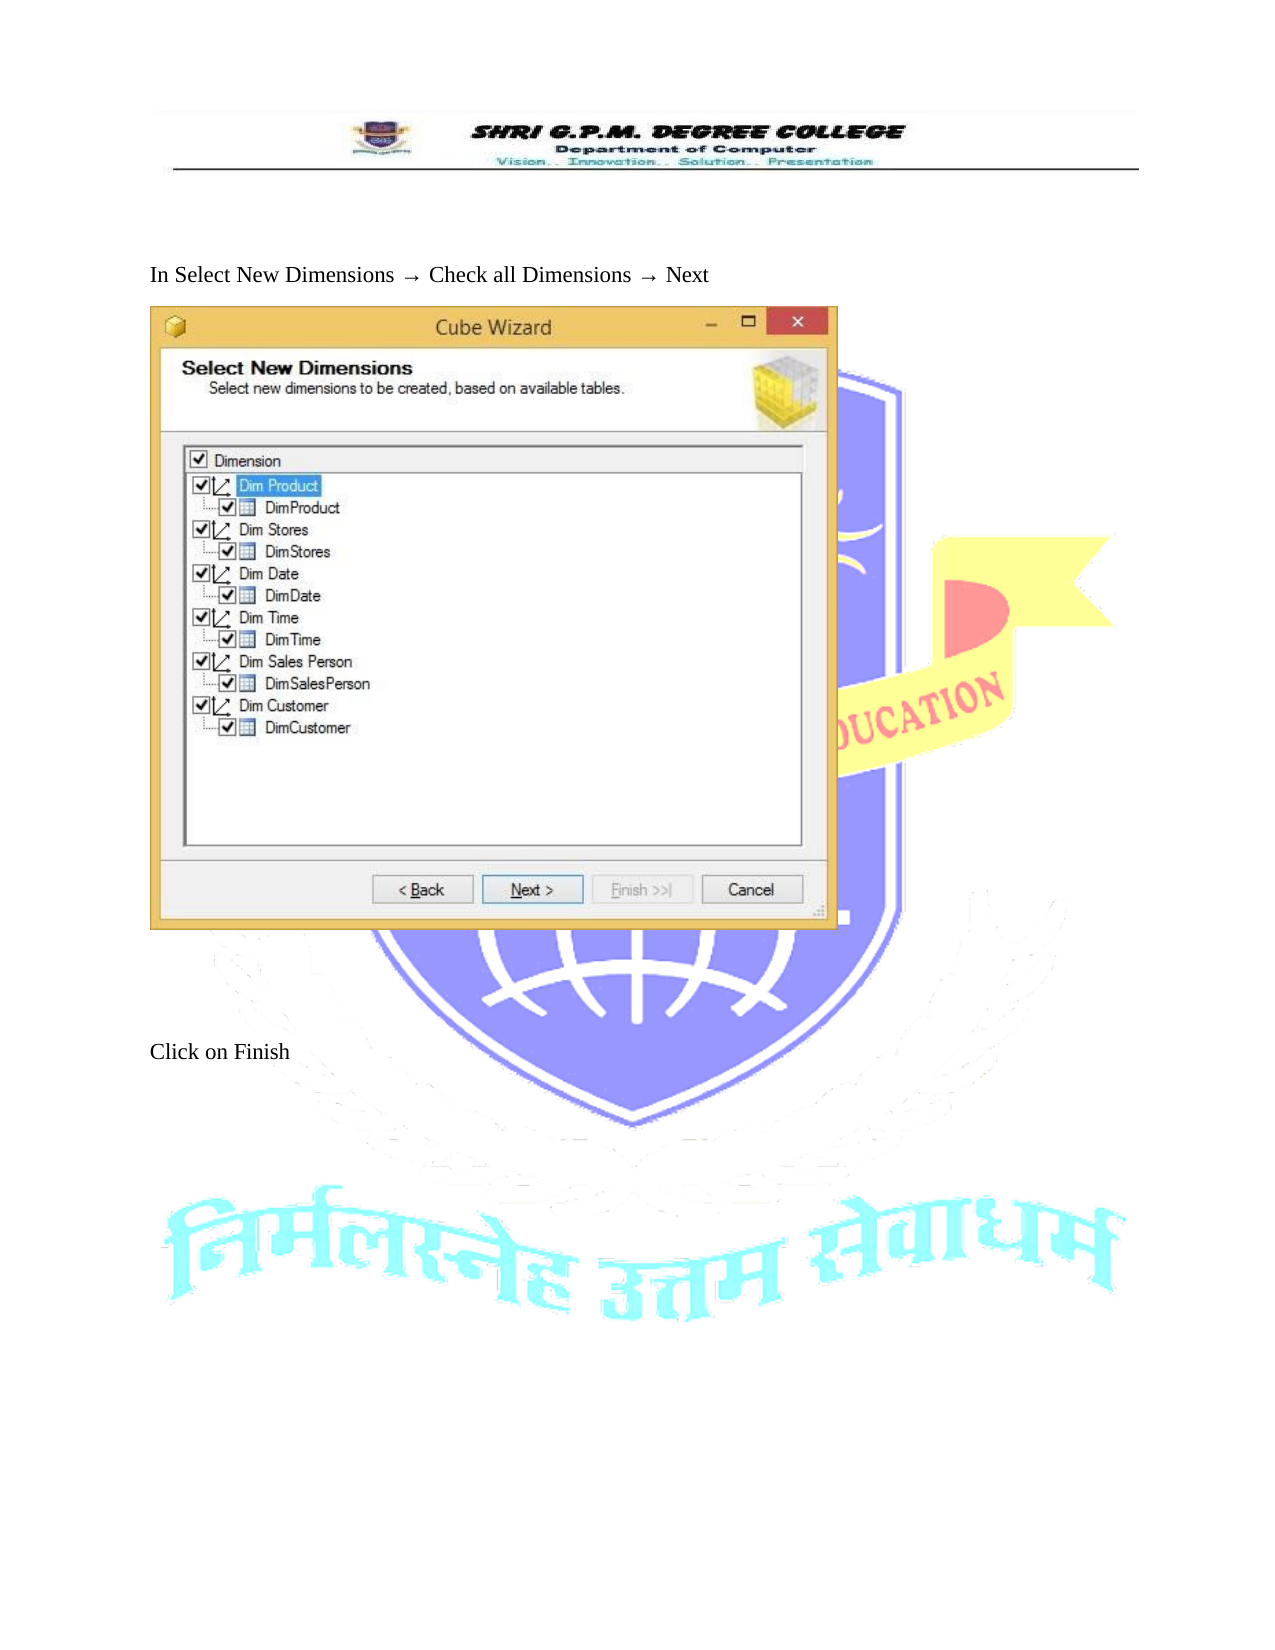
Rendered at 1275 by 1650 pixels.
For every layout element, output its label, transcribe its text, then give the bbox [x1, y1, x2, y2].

text In Select New Dimensions → Check all Dimensions → Next [149, 261, 1127, 287]
picture [150, 306, 1125, 1322]
picture [153, 110, 1139, 174]
